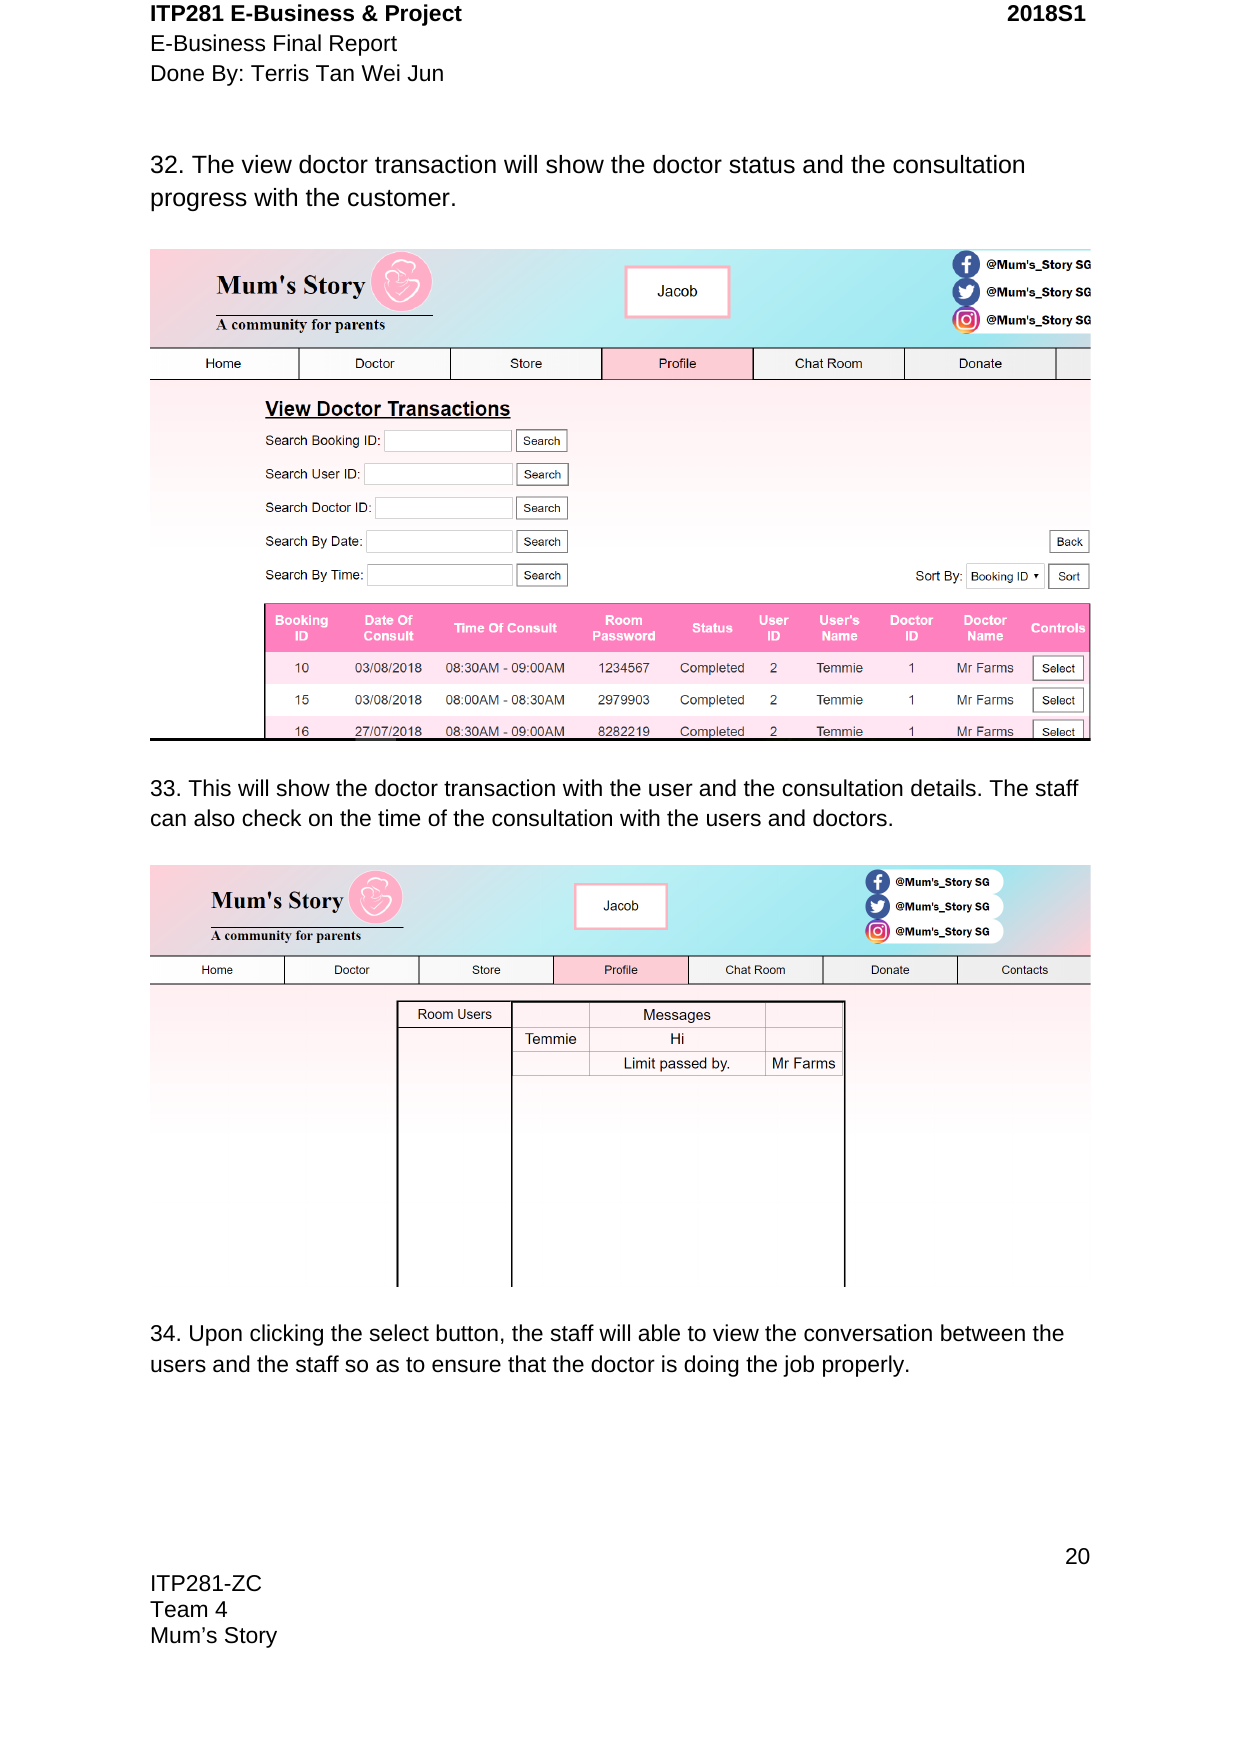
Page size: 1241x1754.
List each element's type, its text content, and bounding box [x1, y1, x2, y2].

text 34. Upon clicking the select button, the staff will able to view the conversation between the users and the staff so as to ensure that the doctor is doing the job properly. [150, 1320, 1090, 1377]
picture [150, 249, 1091, 741]
picture [150, 865, 1091, 1287]
text 33. This will show the doctor transaction with the user and the consultation details. The staff can also check on the time of the consultation with the users and doctors. [150, 775, 1090, 831]
text 32. The view doctor transaction will show the doctor status and the consultation progress with the customer. [150, 150, 1090, 212]
